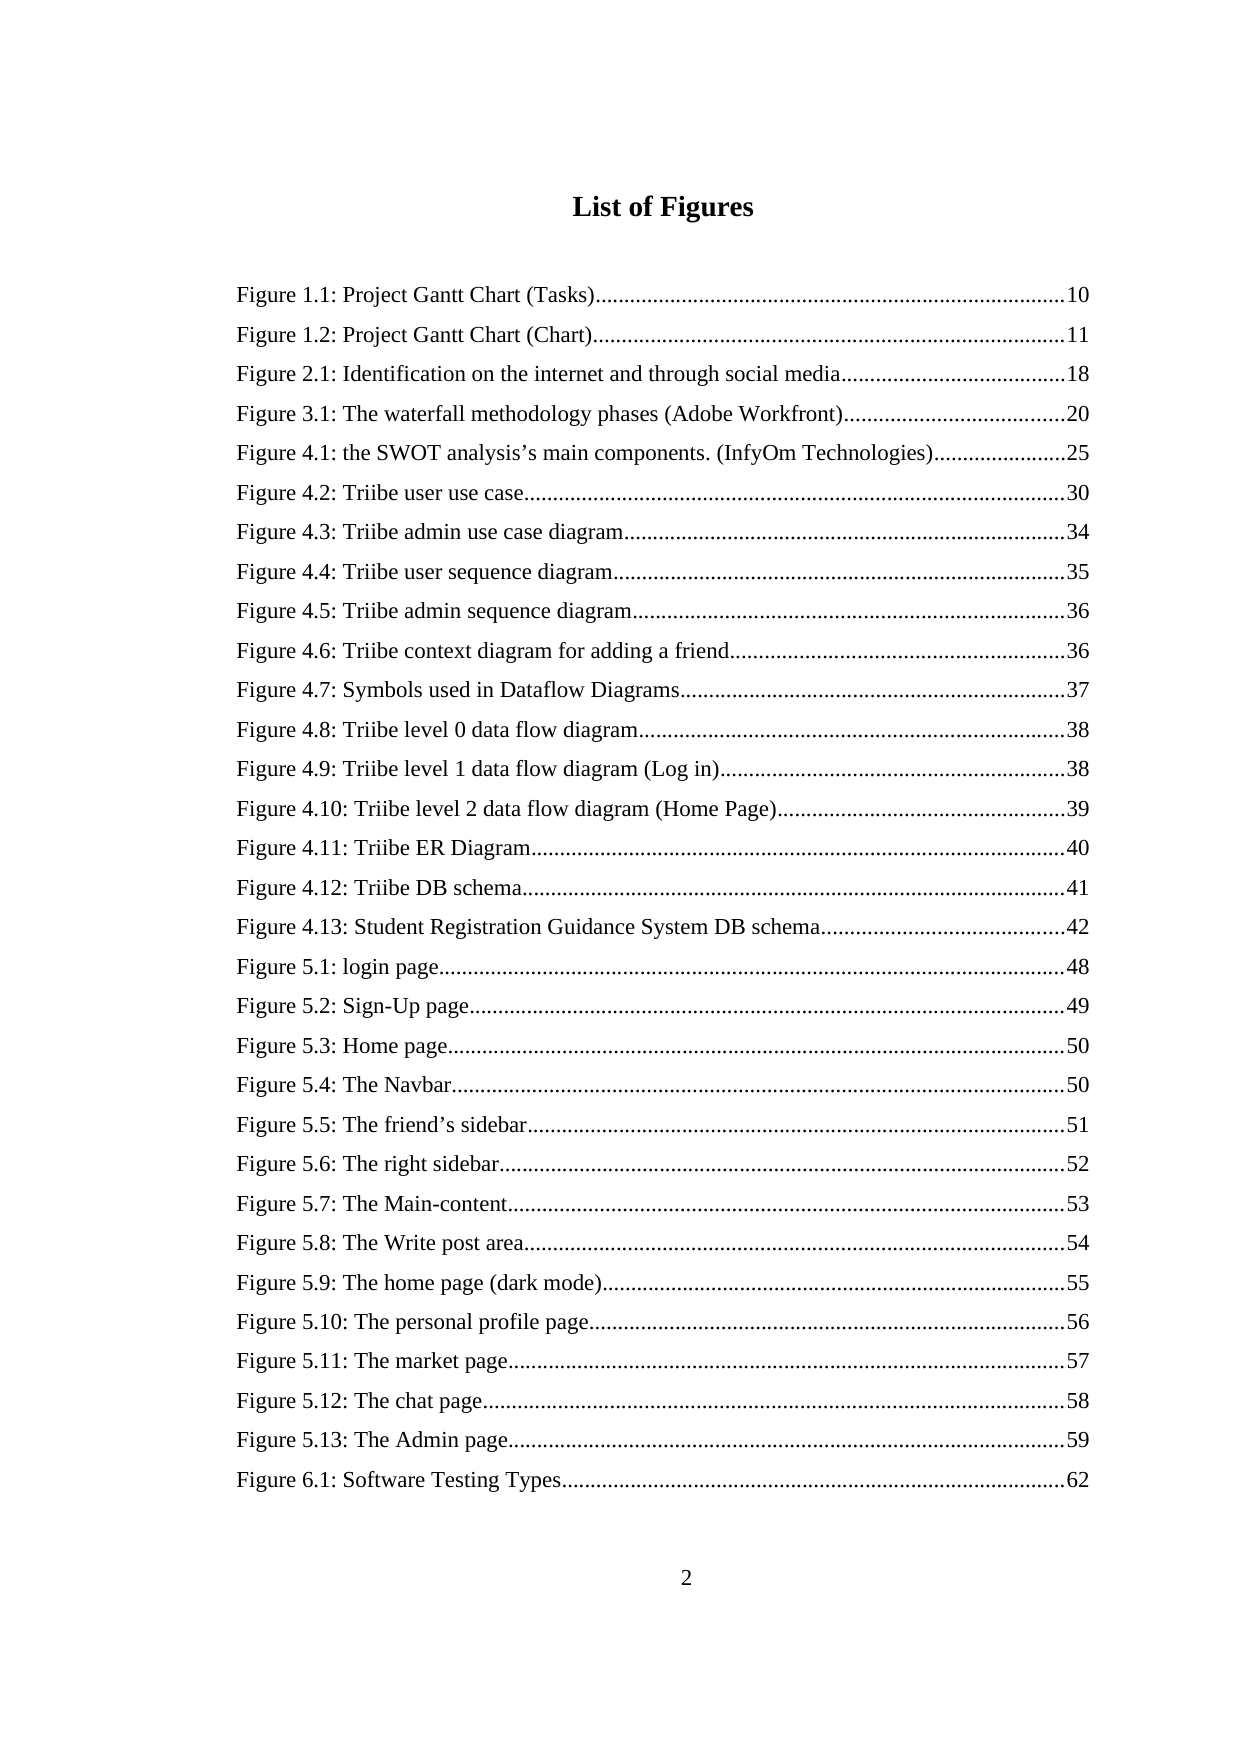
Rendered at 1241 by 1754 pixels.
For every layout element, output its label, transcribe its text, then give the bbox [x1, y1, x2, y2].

text Figure 5.5: The friend’s sidebar 51 [236, 1111, 1090, 1137]
text Figure 4.3: Triibe admin use case diagram 34 [236, 518, 1090, 545]
text Figure 5.10: The personal profile page 56 [236, 1308, 1090, 1334]
text Figure 4.9: Triibe level 1 data flow diagram (Log in) 38 [236, 755, 1090, 782]
text Figure 5.11: The market page 57 [236, 1347, 1090, 1374]
text Figure 5.8: The Write post area 54 [236, 1229, 1090, 1255]
text Figure 4.1: the SWOT analysis’s main components. (InfyOm Technologies) 25 [236, 439, 1090, 466]
text Figure 5.7: The Main-content 53 [236, 1189, 1090, 1216]
text Figure 4.4: Triibe user sequence diagram 35 [236, 558, 1090, 584]
text Figure 5.4: The Navbar 50 [236, 1071, 1090, 1097]
text Figure 4.7: Symbols used in Dataflow Diagrams 37 [236, 676, 1090, 703]
text Figure 4.6: Triibe context diagram for adding a friend 36 [236, 637, 1090, 663]
text Figure 3.1: The waterfall methodology phases (Adobe Workfront) 20 [236, 400, 1090, 426]
text Figure 4.13: Student Registration Guidance System DB schema 42 [236, 913, 1090, 939]
text Figure 5.13: The Admin page 59 [236, 1426, 1090, 1453]
text Figure 5.1: login page 48 [236, 953, 1090, 979]
text Figure 6.1: Software Testing Types 62 [236, 1466, 1090, 1492]
text Figure 1.1: Project Gantt Chart (Tasks) 10 [236, 282, 1090, 308]
text Figure 4.8: Triibe level 0 data flow diagram 38 [236, 716, 1090, 742]
subtitle List of Figures [236, 189, 1090, 223]
text Figure 5.6: The right sidebar 52 [236, 1150, 1090, 1176]
text Figure 4.10: Triibe level 2 data flow diagram (Home Page) 39 [236, 795, 1090, 821]
text Figure 5.2: Sign-Up page 49 [236, 992, 1090, 1018]
text Figure 4.12: Triibe DB schema 41 [236, 874, 1090, 900]
text Figure 2.1: Identification on the internet and through social media 18 [236, 361, 1090, 387]
text Figure 5.9: The home page (dark mode) 55 [236, 1268, 1090, 1295]
text Figure 4.11: Triibe ER Diagram 40 [236, 834, 1090, 861]
text Figure 4.5: Triibe admin sequence diagram 36 [236, 597, 1090, 624]
text Figure 5.12: The chat page 58 [236, 1387, 1090, 1413]
text Figure 4.2: Triibe user use case 30 [236, 479, 1090, 505]
text Figure 1.2: Project Gantt Chart (Chart) 11 [236, 321, 1090, 347]
text Figure 5.3: Home page 50 [236, 1032, 1090, 1058]
